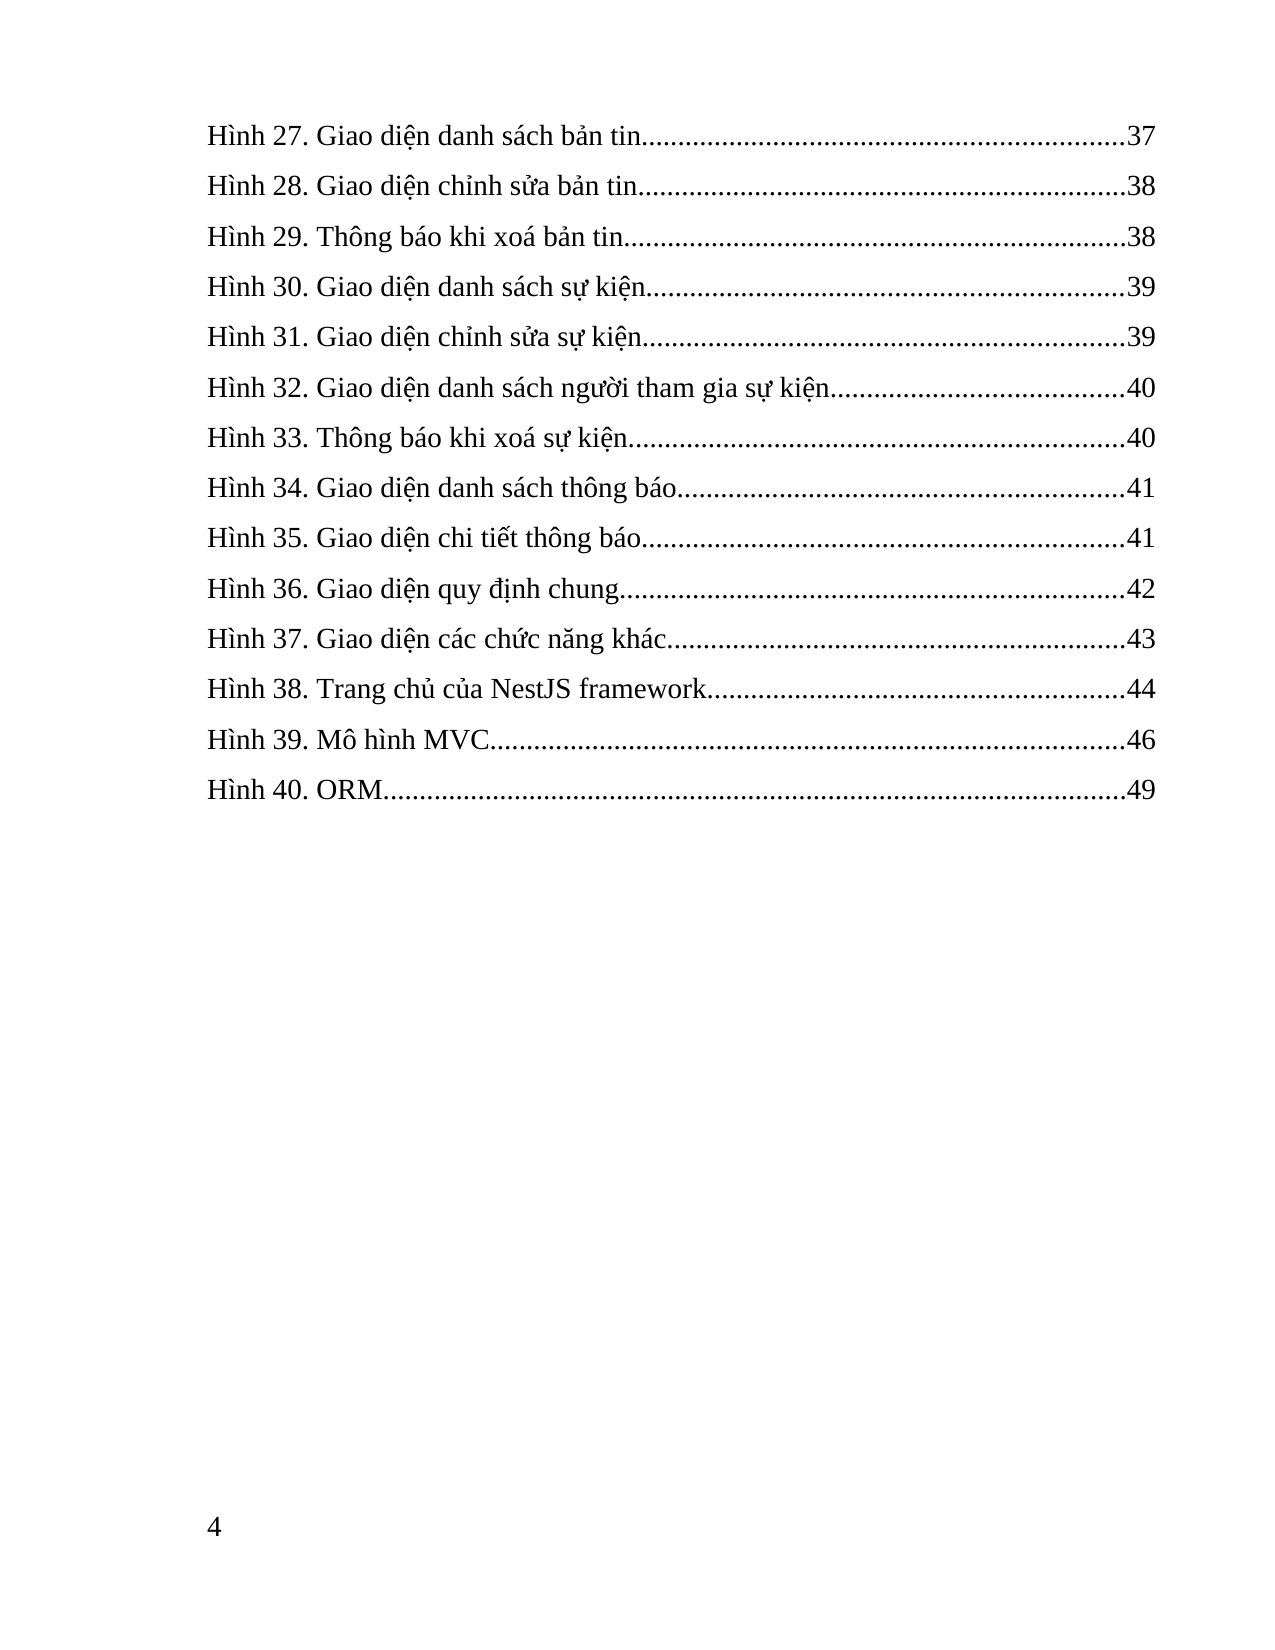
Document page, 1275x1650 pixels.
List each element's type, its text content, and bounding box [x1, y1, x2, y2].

text Hình 34. Giao diện danh sách thông báo 41 [207, 470, 1157, 504]
text Hình 29. Thông báo khi xoá bản tin 38 [207, 219, 1157, 252]
text Hình 33. Thông báo khi xoá sự kiện 40 [207, 420, 1157, 453]
text Hình 36. Giao diện quy định chung 42 [207, 571, 1157, 604]
text Hình 32. Giao diện danh sách người tham gia sự kiện 40 [207, 370, 1157, 403]
text Hình 39. Mô hình MVC 46 [207, 722, 1157, 755]
text Hình 40. ORM 49 [207, 772, 1157, 806]
text Hình 37. Giao diện các chức năng khác 43 [207, 621, 1157, 655]
text Hình 38. Trang chủ của NestJS framework 44 [207, 672, 1157, 705]
text Hình 35. Giao diện chi tiết thông báo 41 [207, 521, 1157, 554]
text Hình 28. Giao diện chỉnh sửa bản tin 38 [207, 168, 1157, 202]
text Hình 27. Giao diện danh sách bản tin 37 [207, 118, 1157, 152]
text Hình 30. Giao diện danh sách sự kiện 39 [207, 269, 1157, 303]
text Hình 31. Giao diện chỉnh sửa sự kiện 39 [207, 319, 1157, 353]
